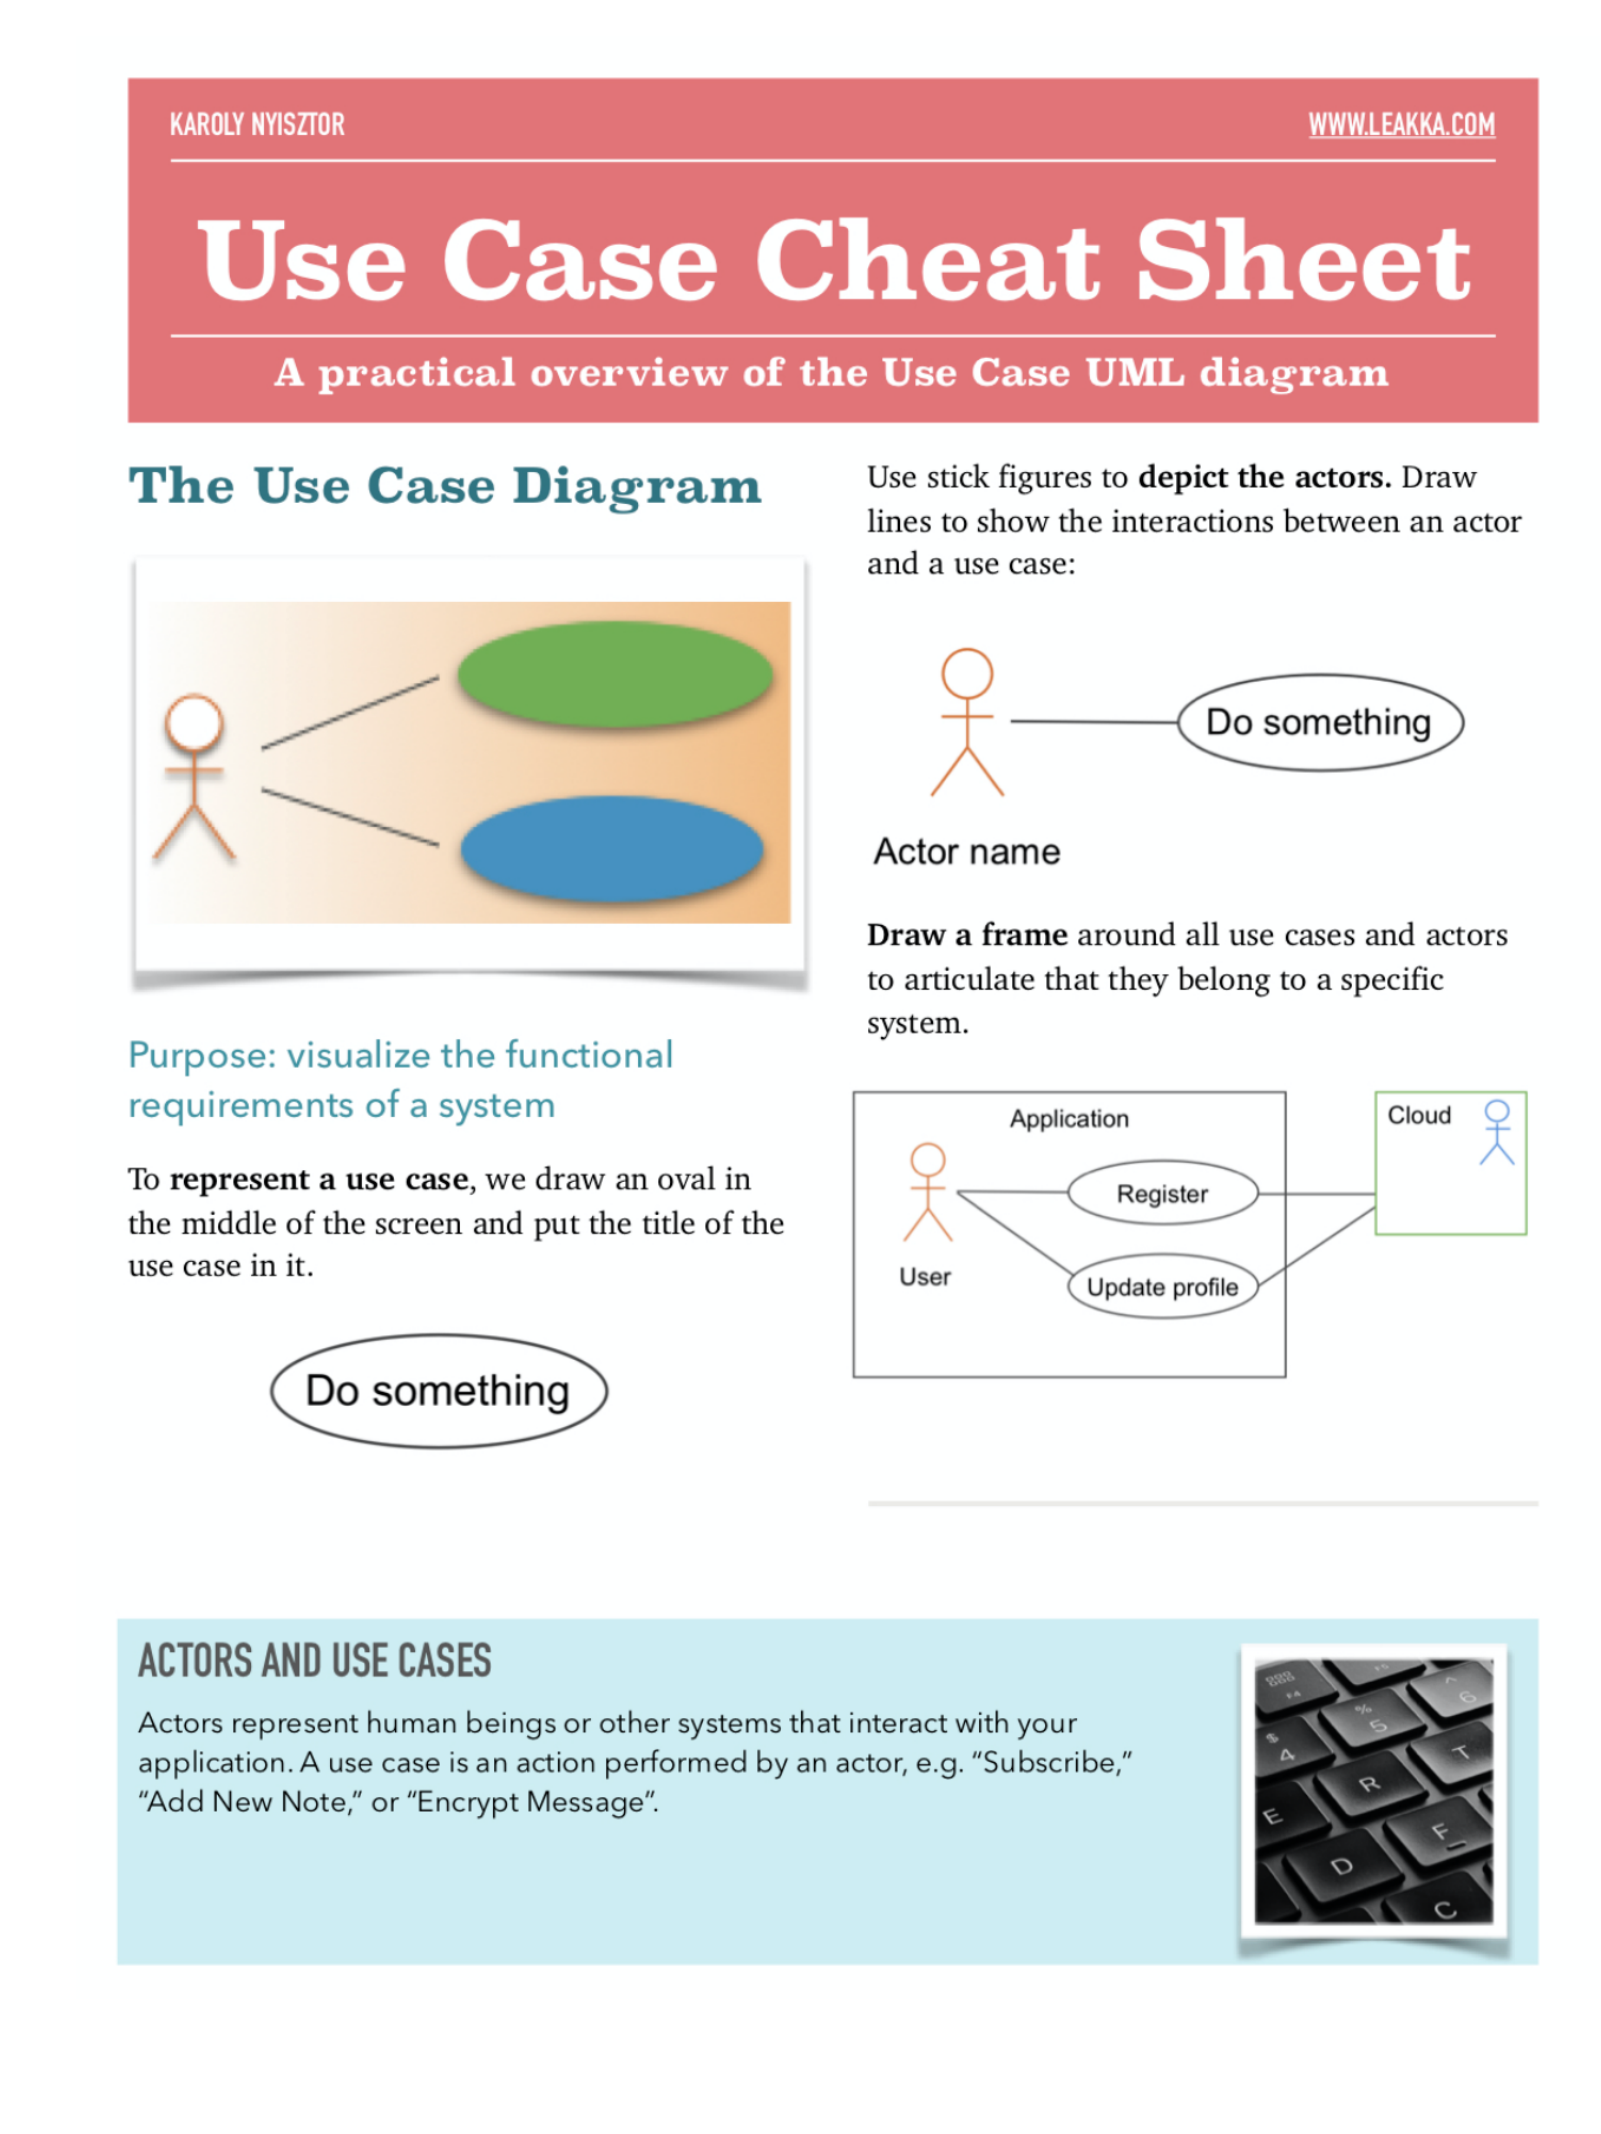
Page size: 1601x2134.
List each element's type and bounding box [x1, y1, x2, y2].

picture [73, 36, 1601, 1999]
